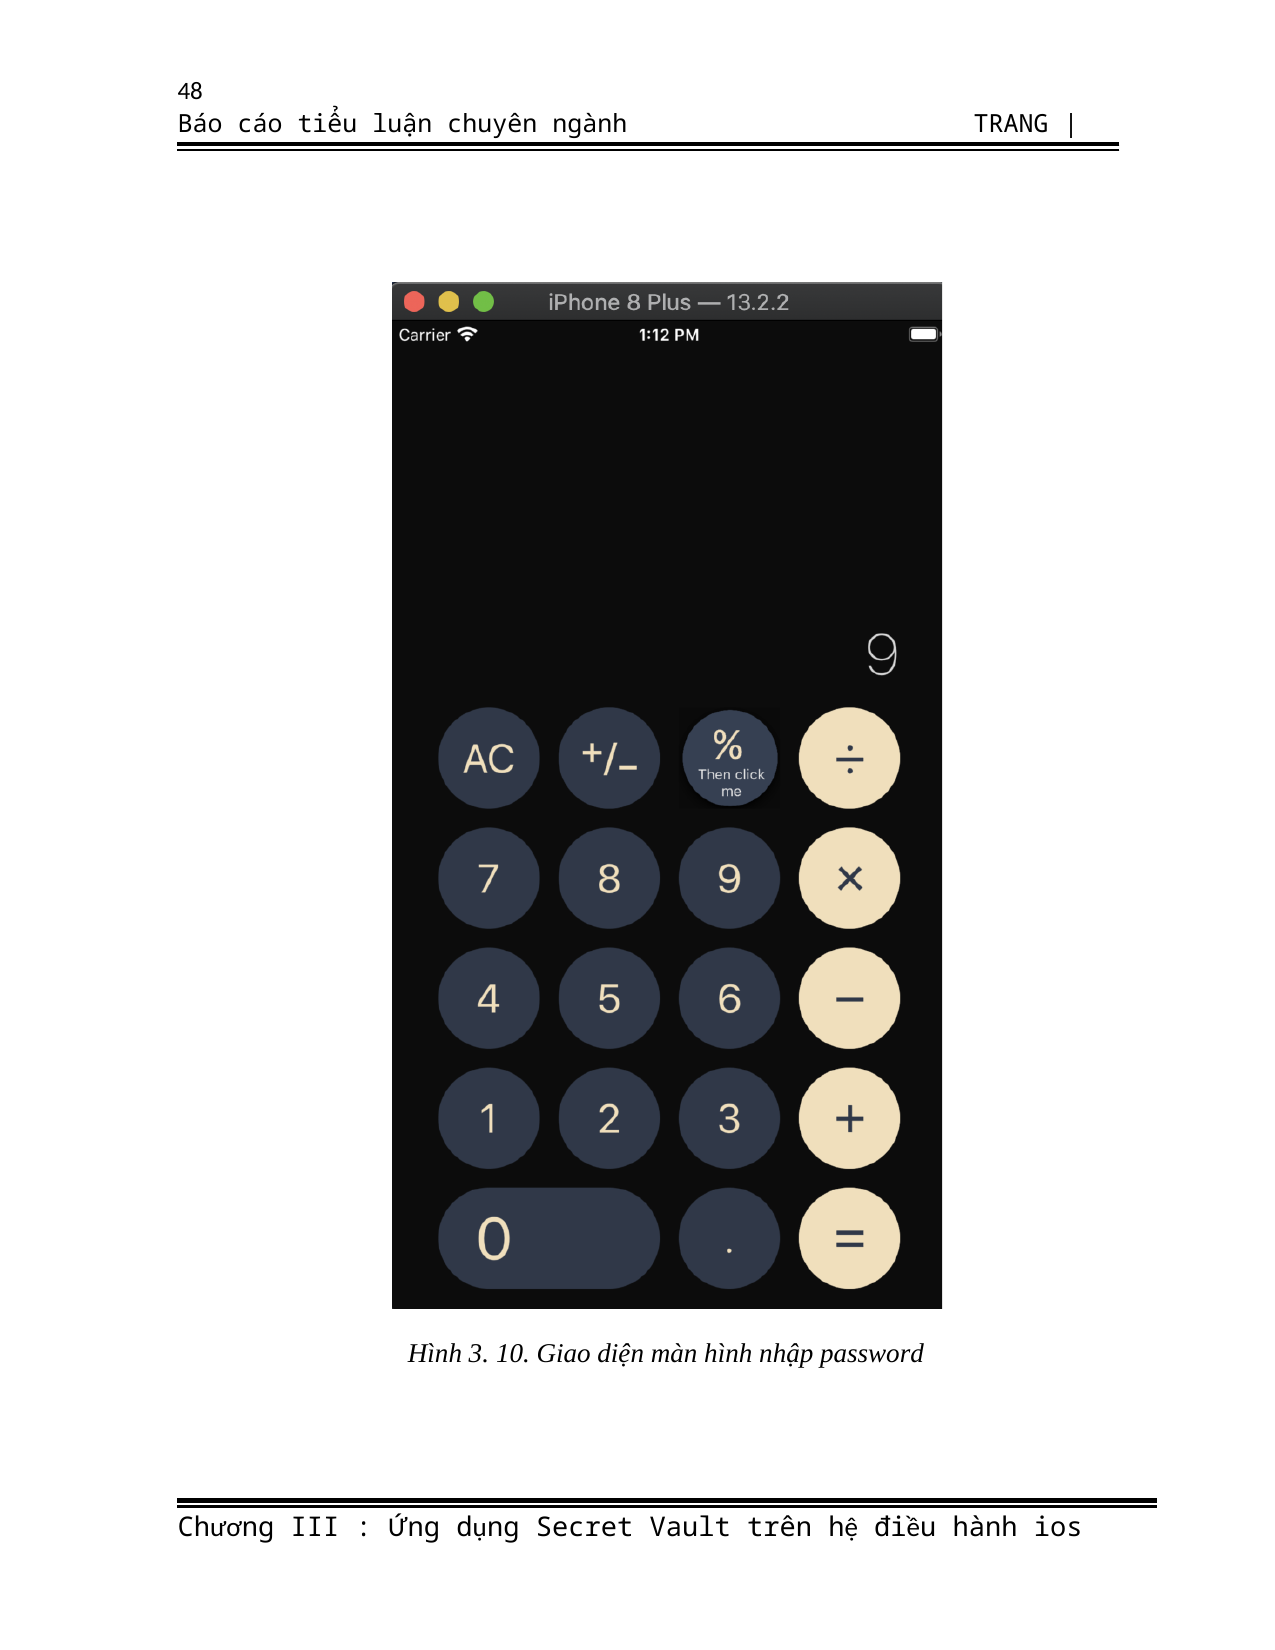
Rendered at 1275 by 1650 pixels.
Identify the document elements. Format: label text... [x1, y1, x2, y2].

text Hình 3. 10. Giao diện màn hình nhập password [177, 1337, 1157, 1368]
picture [392, 282, 943, 1309]
